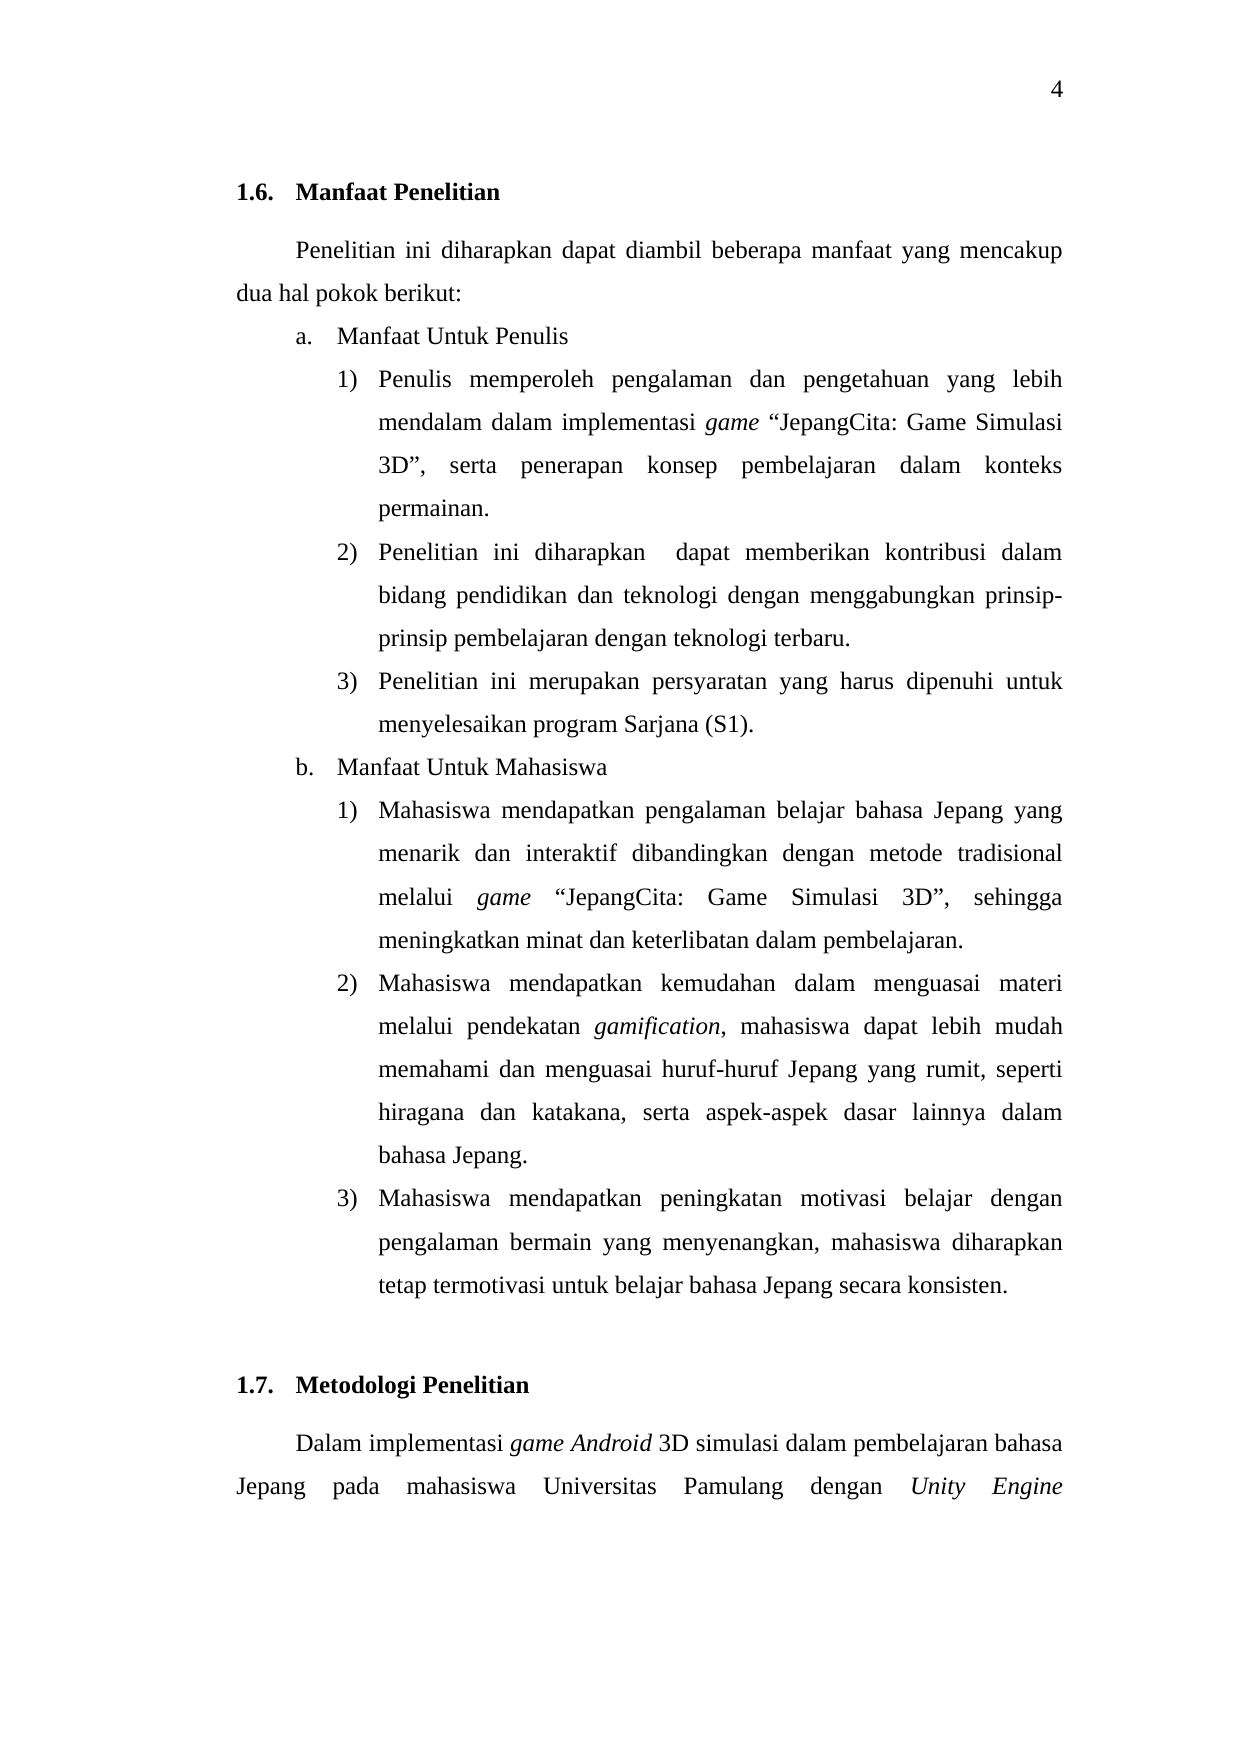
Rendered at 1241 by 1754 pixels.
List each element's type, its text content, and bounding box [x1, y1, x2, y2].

list Penelitian ini merupakan persyaratan yang harus dipenuhi untuk menyelesaikan program Sarjana (S1). [337, 666, 1063, 738]
list Manfaat Untuk Mahasiswa [295, 752, 1063, 781]
list Mahasiswa mendapatkan peningkatan motivasi belajar dengan pengalaman bermain yang menyenangkan, mahasiswa diharapkan tetap termotivasi untuk belajar bahasa Jepang secara konsisten. [337, 1183, 1063, 1298]
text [236, 1428, 1063, 1500]
list Mahasiswa mendapatkan kemudahan dalam menguasai materi melalui pendekatan gamification, mahasiswa dapat lebih mudah memahami dan menguasai huruf-huruf Jepang yang rumit, seperti hiragana dan katakana, serta aspek-aspek dasar lainnya dalam bahasa Jepang. [337, 968, 1063, 1169]
list Mahasiswa mendapatkan pengalaman belajar bahasa Jepang yang menarik dan interaktif dibandingkan dengan metode tradisional melalui game “JepangCita: Game Simulasi 3D”, sehingga meningkatkan minat dan keterlibatan dalam pembelajaran. [337, 795, 1063, 953]
subtitle Metodologi Penelitian [236, 1370, 1063, 1399]
text Penelitian ini diharapkan dapat diambil beberapa manfaat yang mencakup dua hal pokok berikut: [236, 235, 1063, 307]
subtitle Manfaat Penelitian [236, 177, 1063, 206]
list Manfaat Untuk Penulis [295, 321, 1063, 350]
list Penelitian ini diharapkan dapat memberikan kontribusi dalam bidang pendidikan dan teknologi dengan menggabungkan prinsip-prinsip pembelajaran dengan teknologi terbaru. [337, 537, 1063, 652]
list Penulis memperoleh pengalaman dan pengetahuan yang lebih mendalam dalam implementasi game “JepangCita: Game Simulasi 3D”, serta penerapan konsep pembelajaran dalam konteks permainan. [337, 364, 1063, 522]
